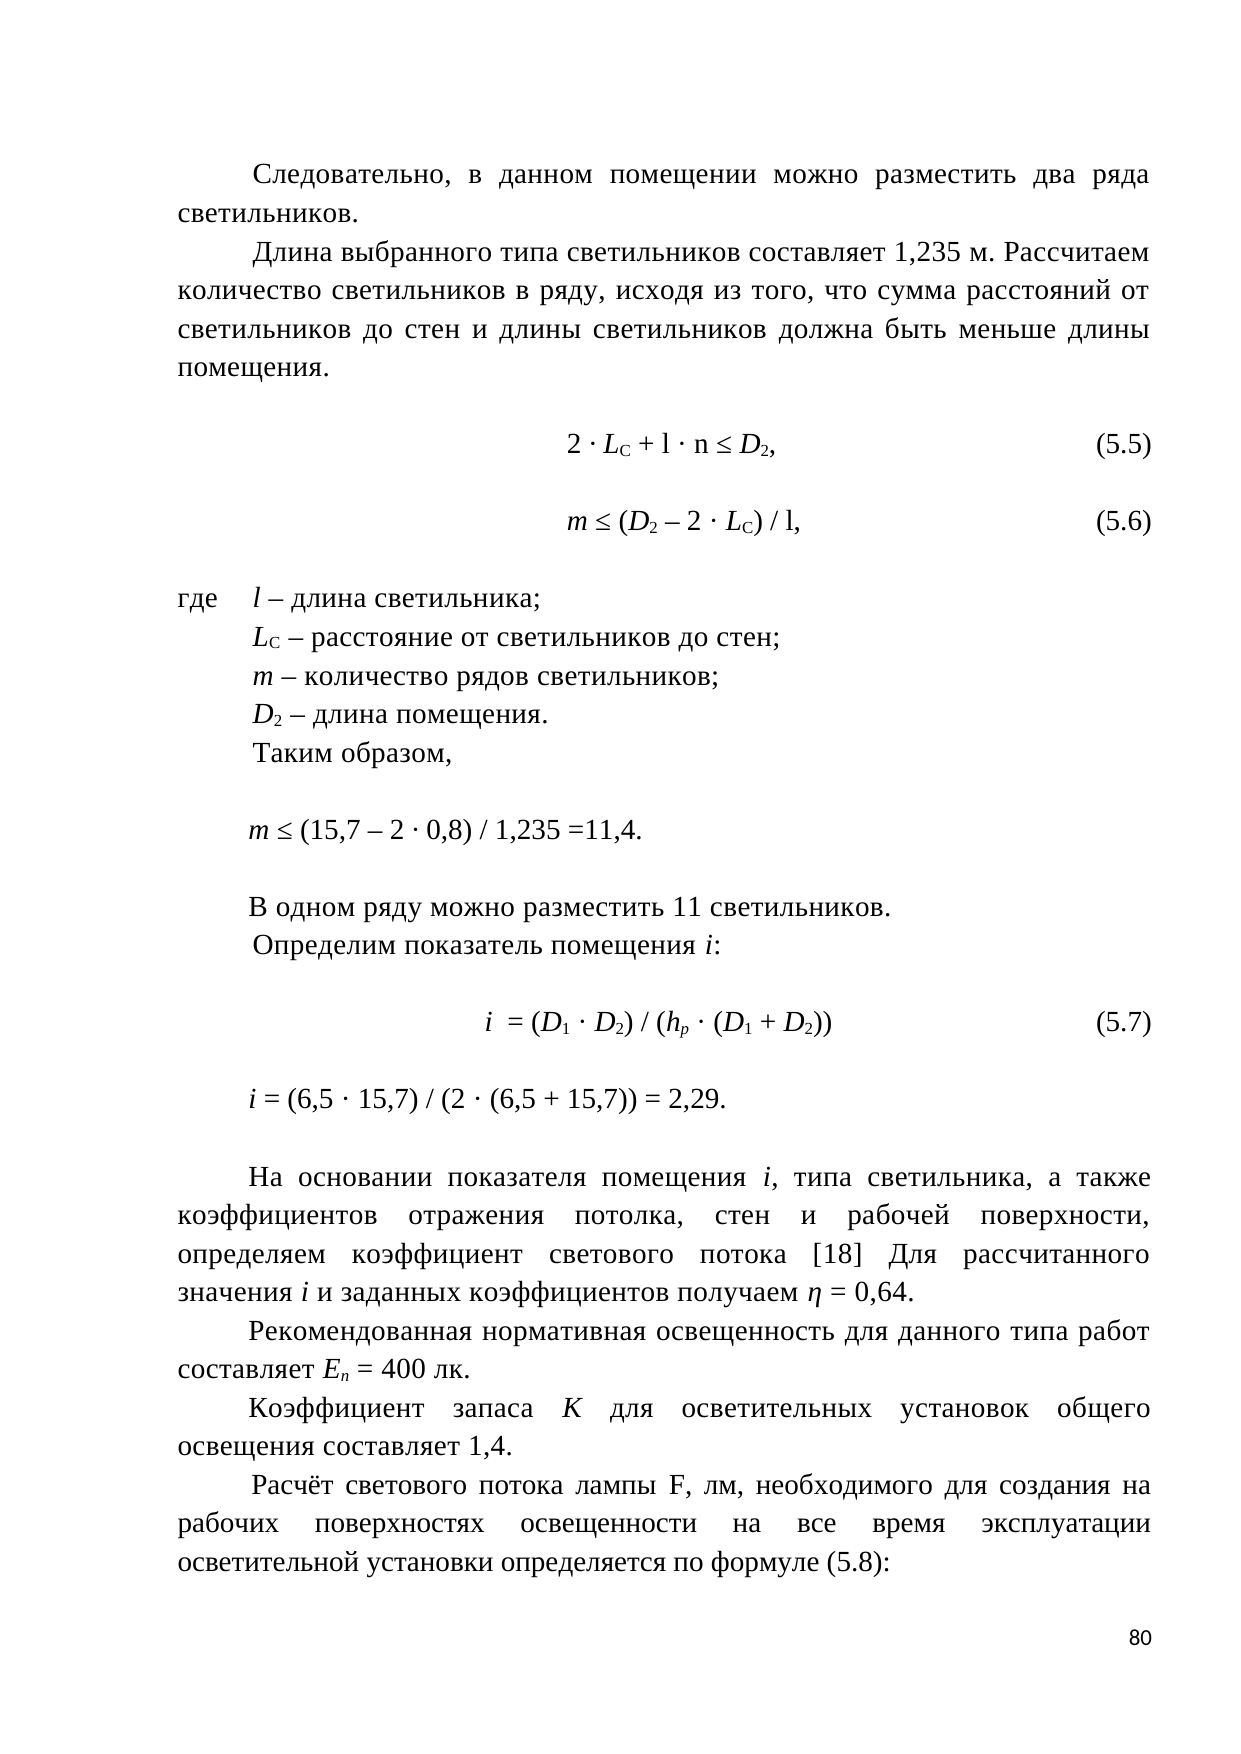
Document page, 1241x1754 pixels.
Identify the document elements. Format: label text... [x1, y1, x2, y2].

text где l – длина светильника; [177, 581, 1152, 614]
text Рекомендованная нормативная освещенность для данного типа работ составляет En = 400 лк. [177, 1313, 1152, 1385]
text 2 · LC + l · n ≤ D2, (5.5) [177, 426, 1152, 460]
text На основании показателя помещения i, типа светильника, а также коэффициентов отражения потолка, стен и рабочей поверхности, определяем коэффициент светового потока [18] Для рассчитанного значения i и заданных коэффициентов получаем η = 0,64. [177, 1159, 1152, 1308]
text Длина выбранного типа светильников составляет 1,235 м. Рассчитаем количество светильников в ряду, исходя из того, что сумма расстояний от светильников до стен и длины светильников должна быть меньше длины помещения. [177, 234, 1152, 383]
text i = (D1 · D2) / (hp · (D1 + D2)) (5.7) [177, 1004, 1152, 1038]
text i = (6,5 · 15,7) / (2 · (6,5 + 15,7)) = 2,29. [177, 1082, 1152, 1115]
text m – количество рядов светильников; [177, 658, 1152, 691]
text Коэффициент запаса K для осветительных установок общего освещения составляет 1,4. [177, 1390, 1152, 1462]
text Следовательно, в данном помещении можно разместить два ряда светильников. [177, 157, 1152, 229]
text m ≤ (15,7 – 2 · 0,8) / 1,235 =11,4. [177, 812, 1152, 845]
text m ≤ (D2 – 2 · LC) / l, (5.6) [177, 503, 1152, 537]
text D2 – длина помещения. [177, 696, 1152, 730]
text Расчёт светового потока лампы F, лм, необходимого для создания на рабочих поверхностях освещенности на все время эксплуатации осветительной установки определяется по формуле (5.8): [177, 1467, 1152, 1578]
text Определим показатель помещения i: [177, 927, 1152, 961]
text В одном ряду можно разместить 11 светильников. [177, 889, 1152, 922]
text LC – расстояние от светильников до стен; [177, 619, 1152, 653]
text Таким образом, [177, 735, 1152, 768]
